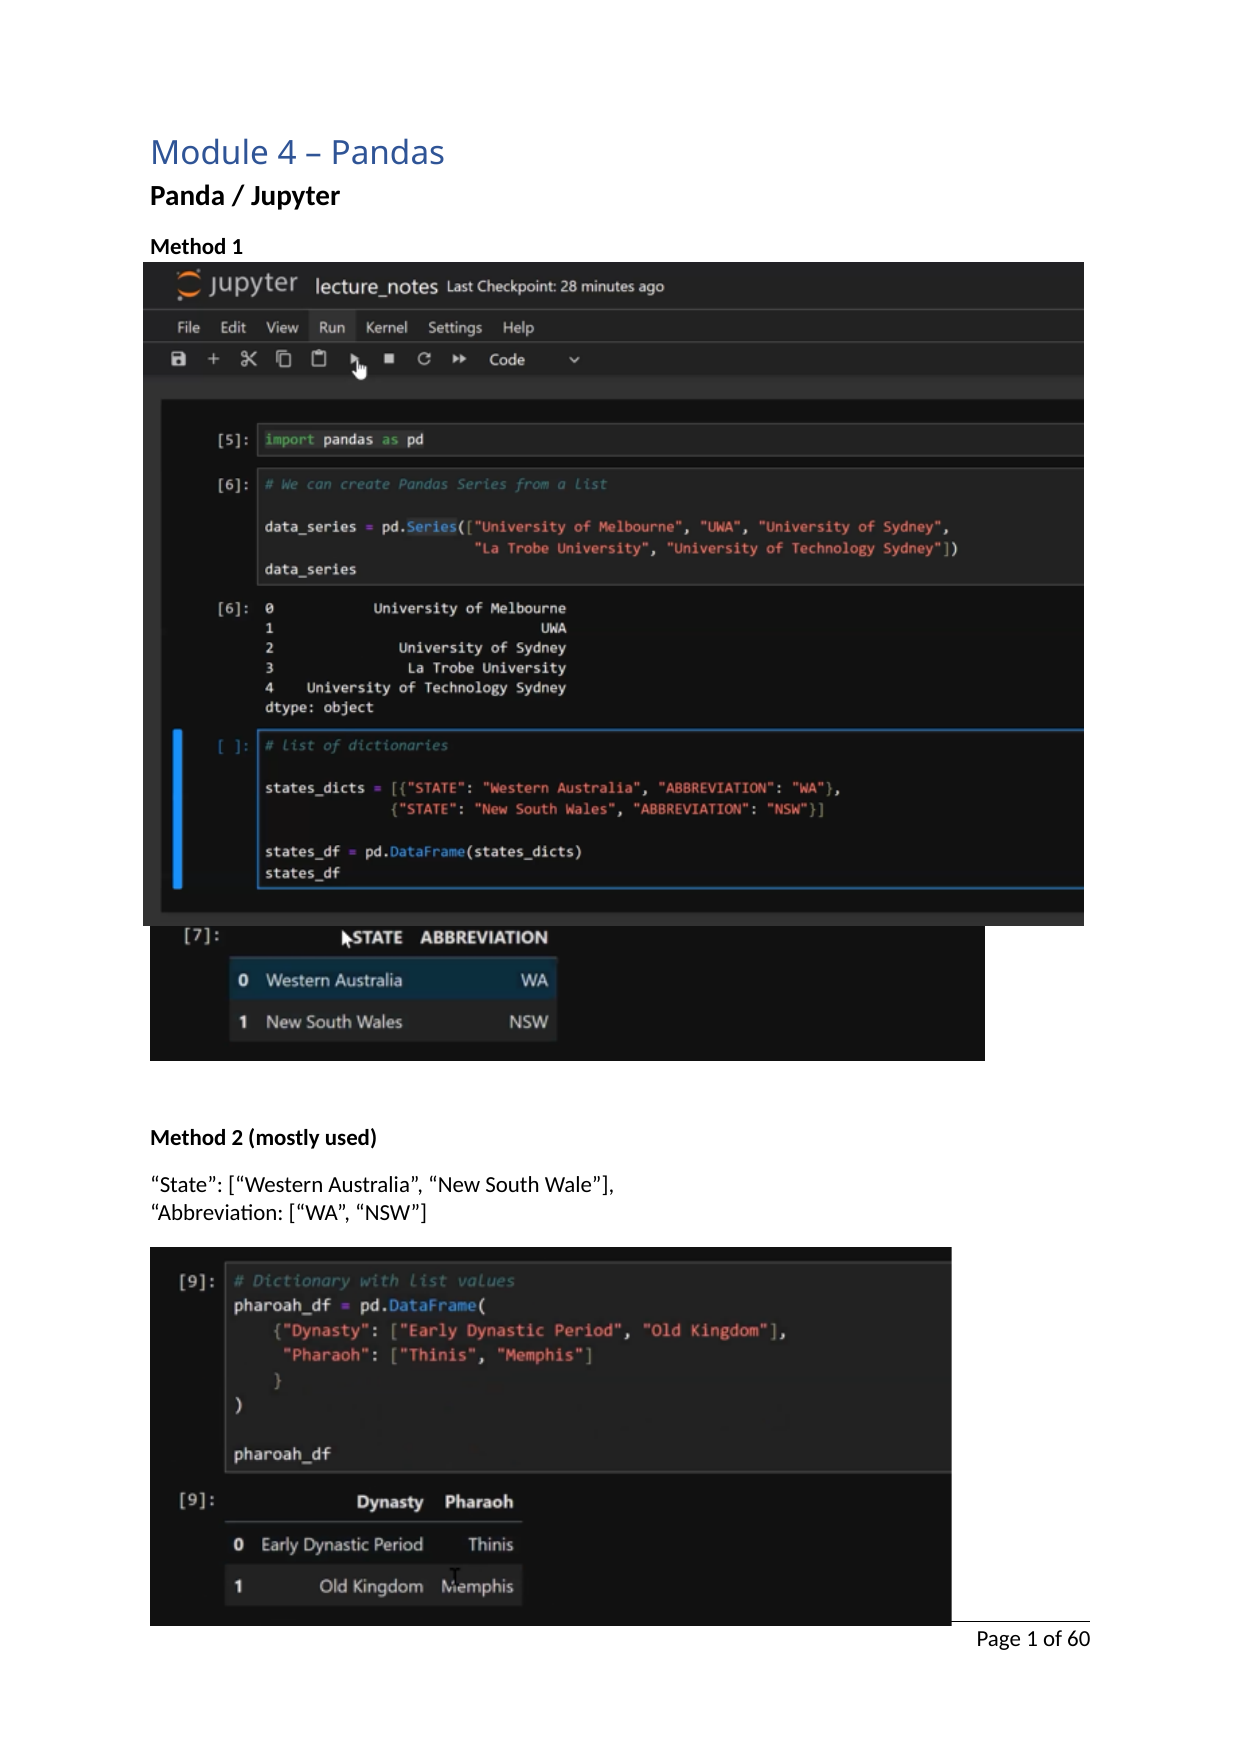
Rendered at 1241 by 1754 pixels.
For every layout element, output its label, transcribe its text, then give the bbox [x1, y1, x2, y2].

picture [143, 262, 1084, 1061]
text “State”: [“Western Australia”, “New South Wale”], [150, 1170, 1090, 1198]
text Method 1 [150, 232, 1090, 261]
text “Abbreviation: [“WA”, “NSW”] [150, 1198, 1090, 1226]
picture [150, 1247, 952, 1626]
subtitle Module 4 – Pandas [150, 128, 1090, 174]
text Method 2 (mostly used) [150, 1123, 1090, 1151]
text Panda / Jupyter [150, 177, 1090, 213]
